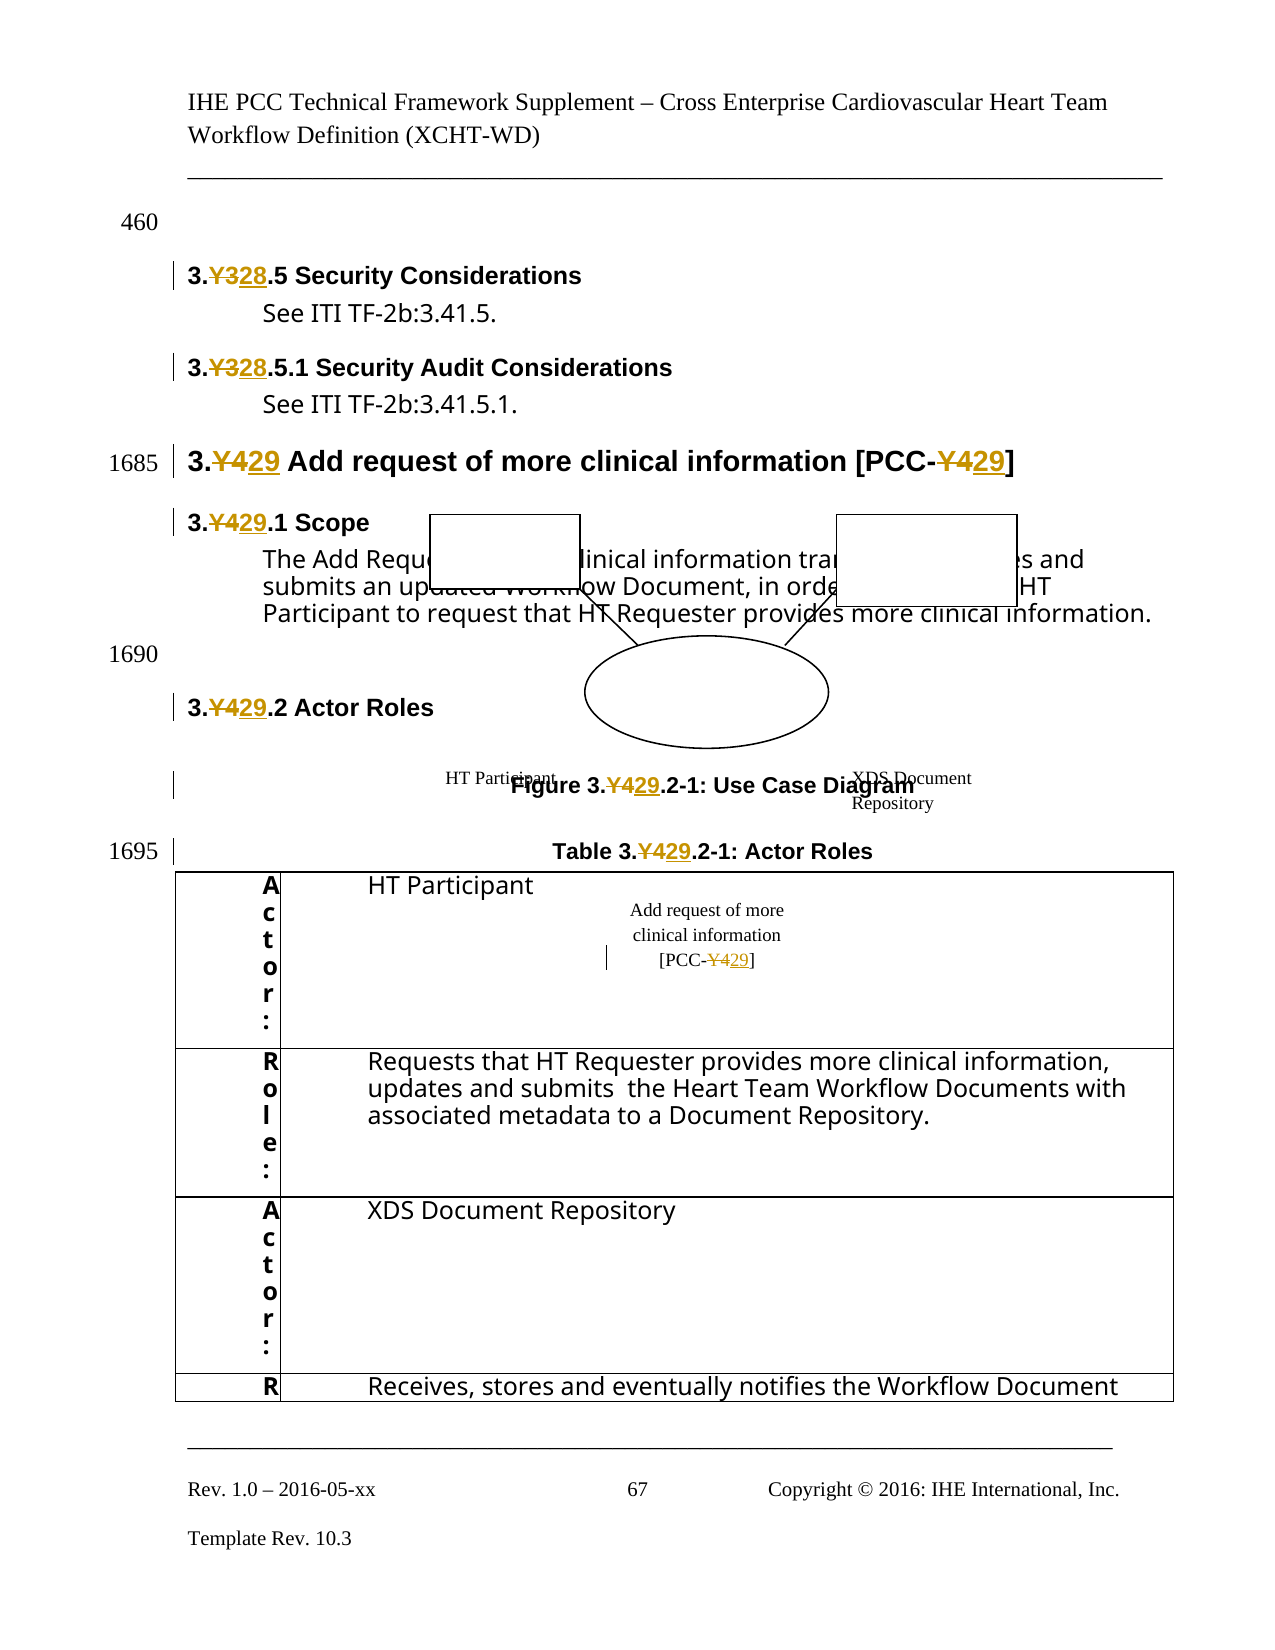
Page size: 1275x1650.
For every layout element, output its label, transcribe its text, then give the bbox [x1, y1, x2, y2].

subtitle 3..5 Security Considerations [187, 261, 1162, 290]
table_cell Actor: [176, 1198, 280, 1372]
title Figure 3..2-1: Use Case Diagram [262, 771, 1162, 798]
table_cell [281, 1374, 1173, 1401]
text See ITI TF-2b:3.41.5. [262, 301, 1162, 328]
table_header Actor: [176, 873, 280, 1047]
table_cell XDS Document Repository [281, 1198, 1173, 1372]
subtitle 3..5.1 Security Audit Considerations [187, 353, 1162, 381]
text See ITI TF-2b:3.41.5.1. [262, 392, 1162, 419]
table_header HT Participant [281, 873, 1173, 1047]
table_cell Requests that HT Requester provides more clinical information, updates and submits the Heart Team Workflow Documents with associated metadata to a Document Repository. [281, 1049, 1173, 1196]
text The Add Request of more clinical information transaction updates and submits an updated Workflow Document, in order to allow each HT Participant to request that HT Requester provides more clinical information. [803, 547, 1162, 628]
table_cell Role: [176, 1374, 280, 1401]
table_cell Role: [176, 1049, 280, 1196]
title Table 3..2-1: Actor Roles [262, 838, 1162, 865]
subtitle 3..2 Actor Roles [187, 693, 599, 721]
subtitle 3. Add request of more clinical information [PCC-] [187, 444, 1162, 477]
text The Add Request of more clinical information transaction updates and submits an updated Workflow Document, in order to allow each HT Participant to request that HT Requester provides more clinical information. [262, 547, 617, 628]
text The Add Request of more clinical information transaction updates and submits an updated Workflow Document, in order to allow each HT Participant to request that HT Requester provides more clinical information. [581, 547, 836, 628]
subtitle 3..1 Scope [187, 507, 1162, 536]
subtitle 3..2 Actor Roles [814, 693, 1162, 721]
